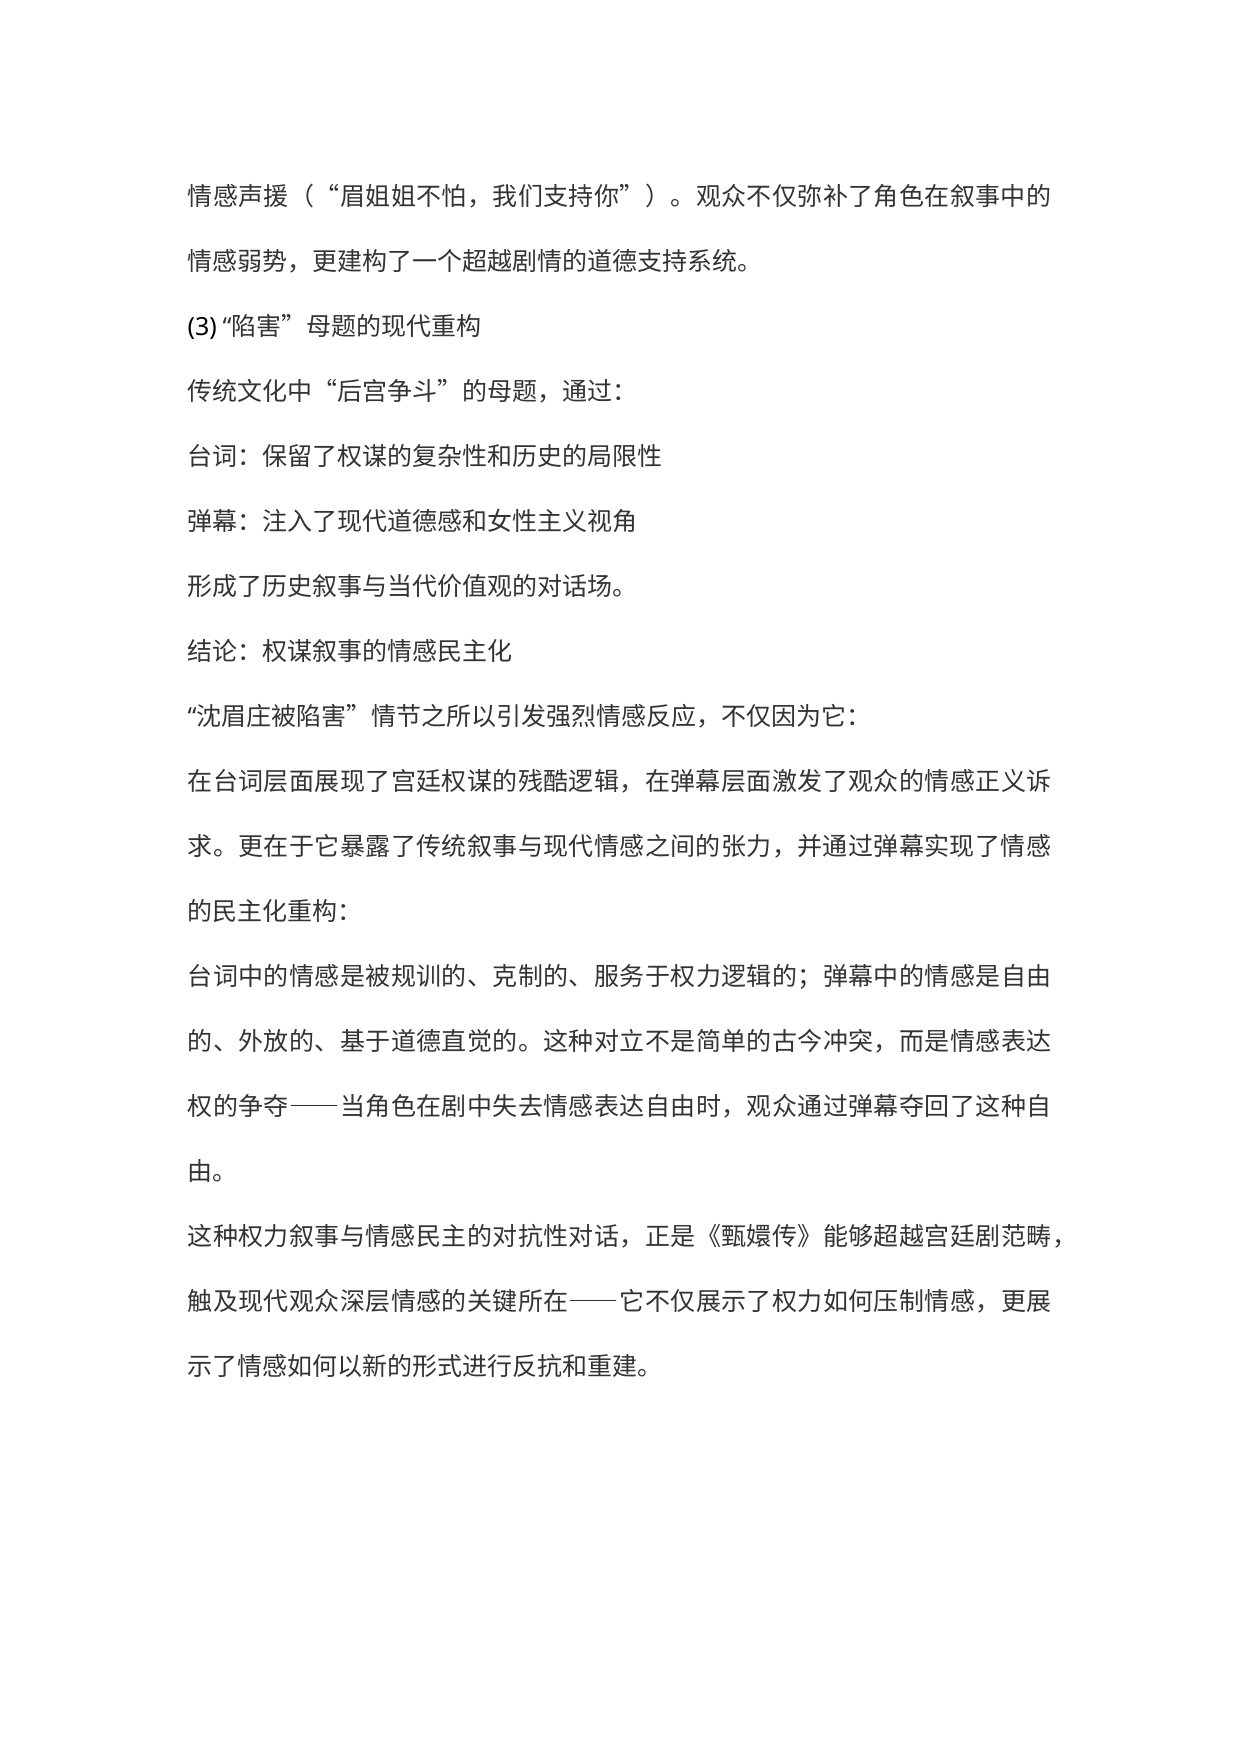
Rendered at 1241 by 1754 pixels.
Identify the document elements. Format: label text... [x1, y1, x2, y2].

text 弹幕：注入了现代道德感和女性主义视角 [187, 487, 1053, 552]
text 这种权力叙事与情感民主的对抗性对话，正是《甄嬛传》能够超越宫廷剧范畴，触及现代观众深层情感的关键所在——它不仅展示了权力如何压制情感，更展示了情感如何以新的形式进行反抗和重建。 [187, 1202, 1053, 1397]
text 在台词层面展现了宫廷权谋的残酷逻辑，在弹幕层面激发了观众的情感正义诉求。更在于它暴露了传统叙事与现代情感之间的张力，并通过弹幕实现了情感的民主化重构： [187, 747, 1053, 942]
text “沈眉庄被陷害”情节之所以引发强烈情感反应，不仅因为它： [187, 682, 1053, 747]
text 台词中的情感是被规训的、克制的、服务于权力逻辑的；弹幕中的情感是自由的、外放的、基于道德直觉的。这种对立不是简单的古今冲突，而是情感表达权的争夺——当角色在剧中失去情感表达自由时，观众通过弹幕夺回了这种自由。 [187, 942, 1053, 1202]
list “陷害”母题的现代重构 [187, 292, 1053, 357]
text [187, 162, 1053, 292]
text 形成了历史叙事与当代价值观的对话场。 [187, 552, 1053, 617]
text 台词：保留了权谋的复杂性和历史的局限性 [187, 422, 1053, 487]
text 传统文化中“后宫争斗”的母题，通过： [187, 357, 1053, 422]
text 结论：权谋叙事的情感民主化 [187, 617, 1053, 682]
